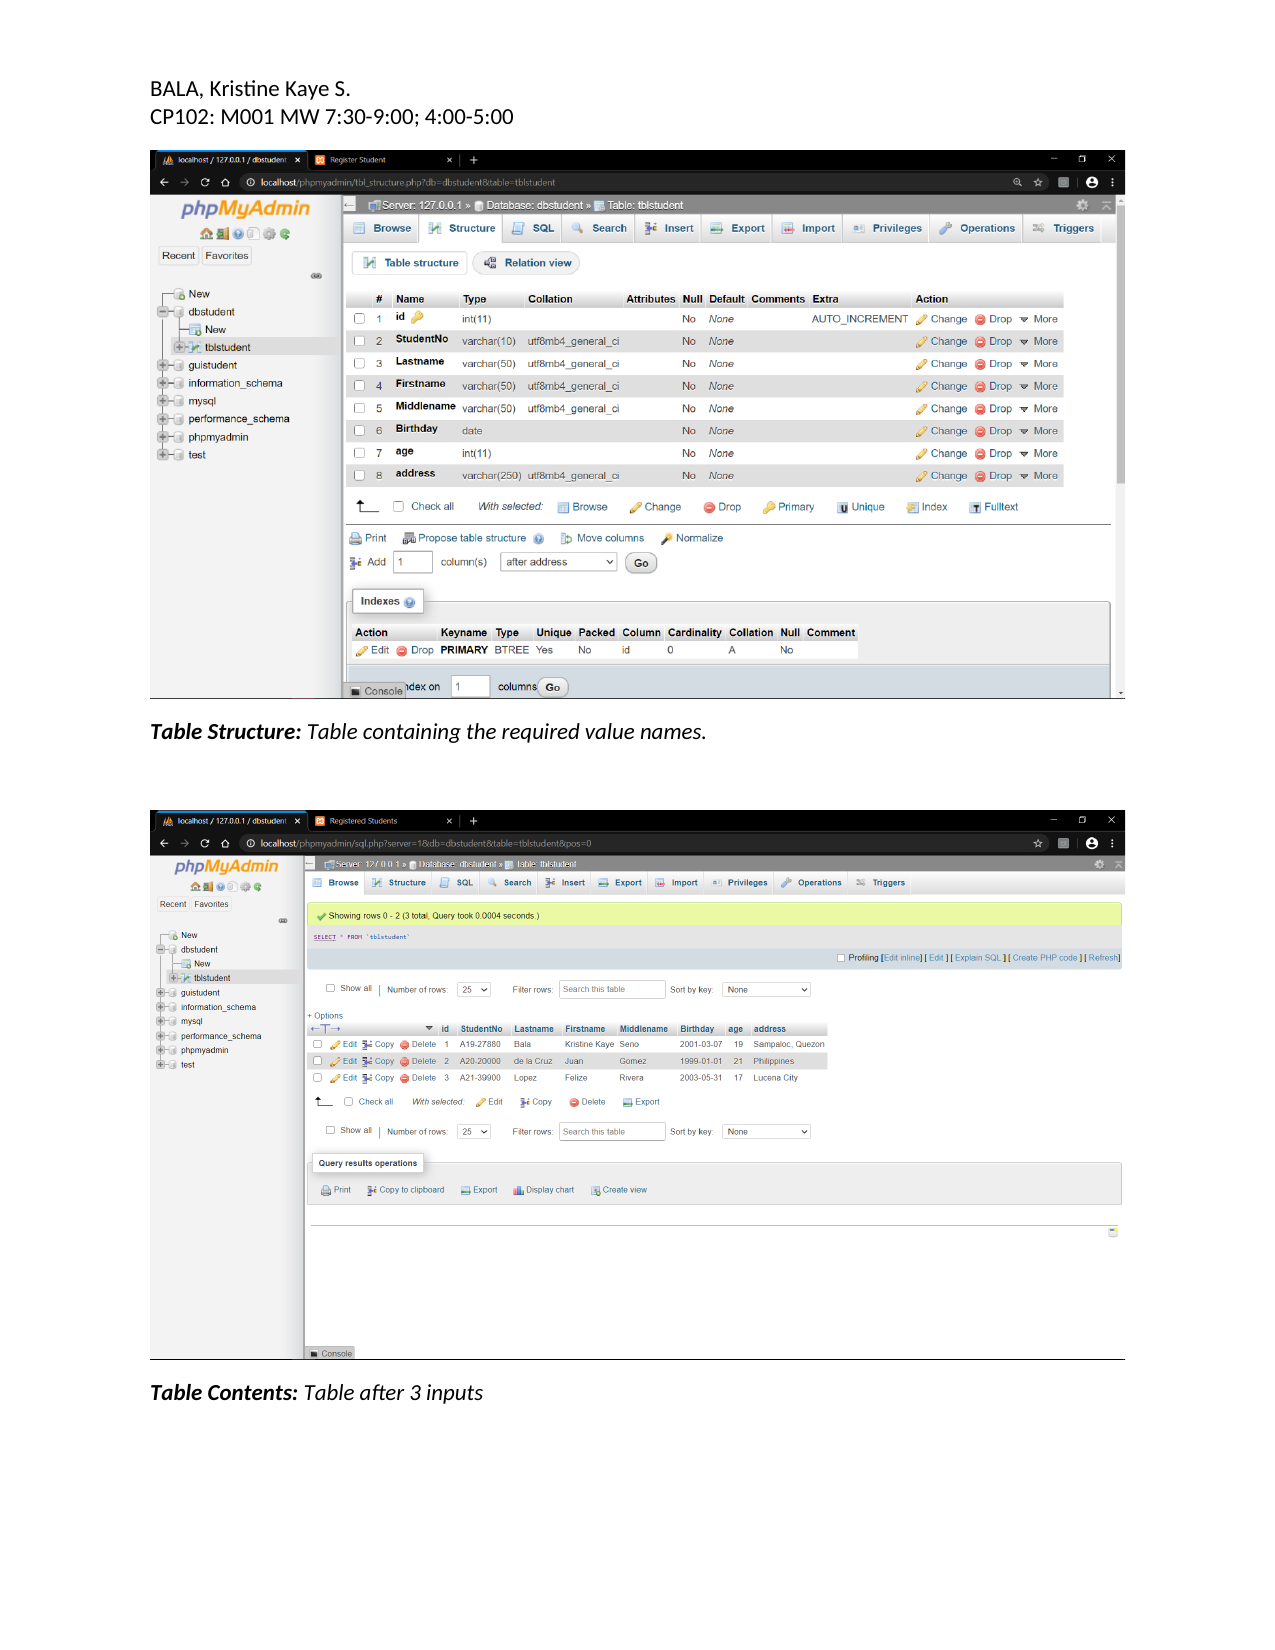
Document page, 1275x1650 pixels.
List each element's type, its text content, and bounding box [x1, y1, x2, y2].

picture [150, 810, 1125, 1360]
text Table Structure: Table containing the required value names. [150, 717, 1125, 745]
picture [150, 150, 1125, 699]
text Table Contents: Table after 3 inputs [150, 1378, 1125, 1406]
